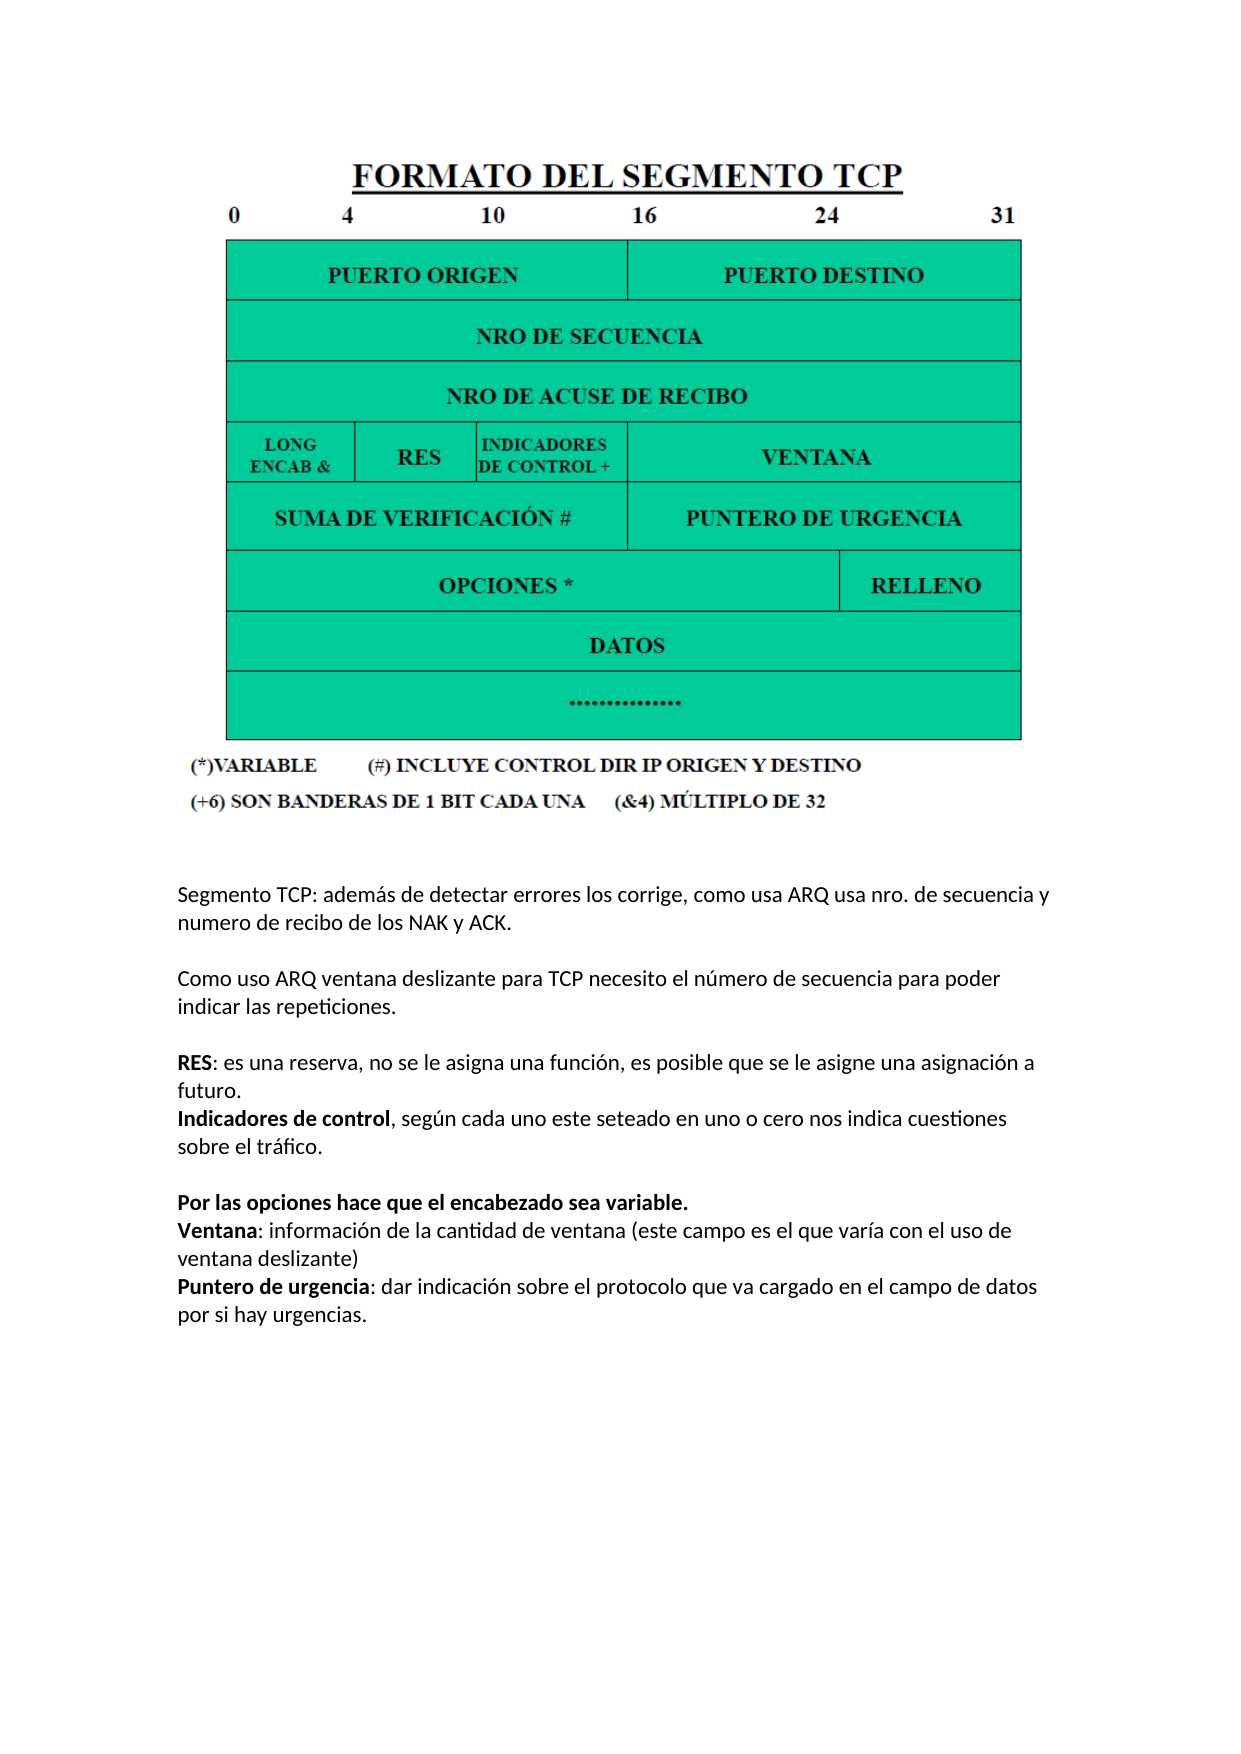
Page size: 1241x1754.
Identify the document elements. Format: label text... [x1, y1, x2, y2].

text Ventana: información de la cantidad de ventana (este campo es el que varía con el uso de ventana deslizante) [177, 1216, 1063, 1272]
text RES: es una reserva, no se le asigna una función, es posible que se le asigne una asignación a futuro. [177, 1048, 1063, 1104]
text Puntero de urgencia: dar indicación sobre el protocolo que va cargado en el campo de datos por si hay urgencias. [177, 1272, 1063, 1328]
picture [177, 147, 1063, 823]
text Por las opciones hace que el encabezado sea variable. [177, 1188, 1063, 1216]
text Como uso ARQ ventana deslizante para TCP necesito el número de secuencia para poder indicar las repeticiones. [177, 964, 1063, 1020]
text Indicadores de control, según cada uno este seteado en uno o cero nos indica cuestiones sobre el tráfico. [177, 1104, 1063, 1160]
text Segmento TCP: además de detectar errores los corrige, como usa ARQ usa nro. de secuencia y numero de recibo de los NAK y ACK. [177, 880, 1063, 936]
